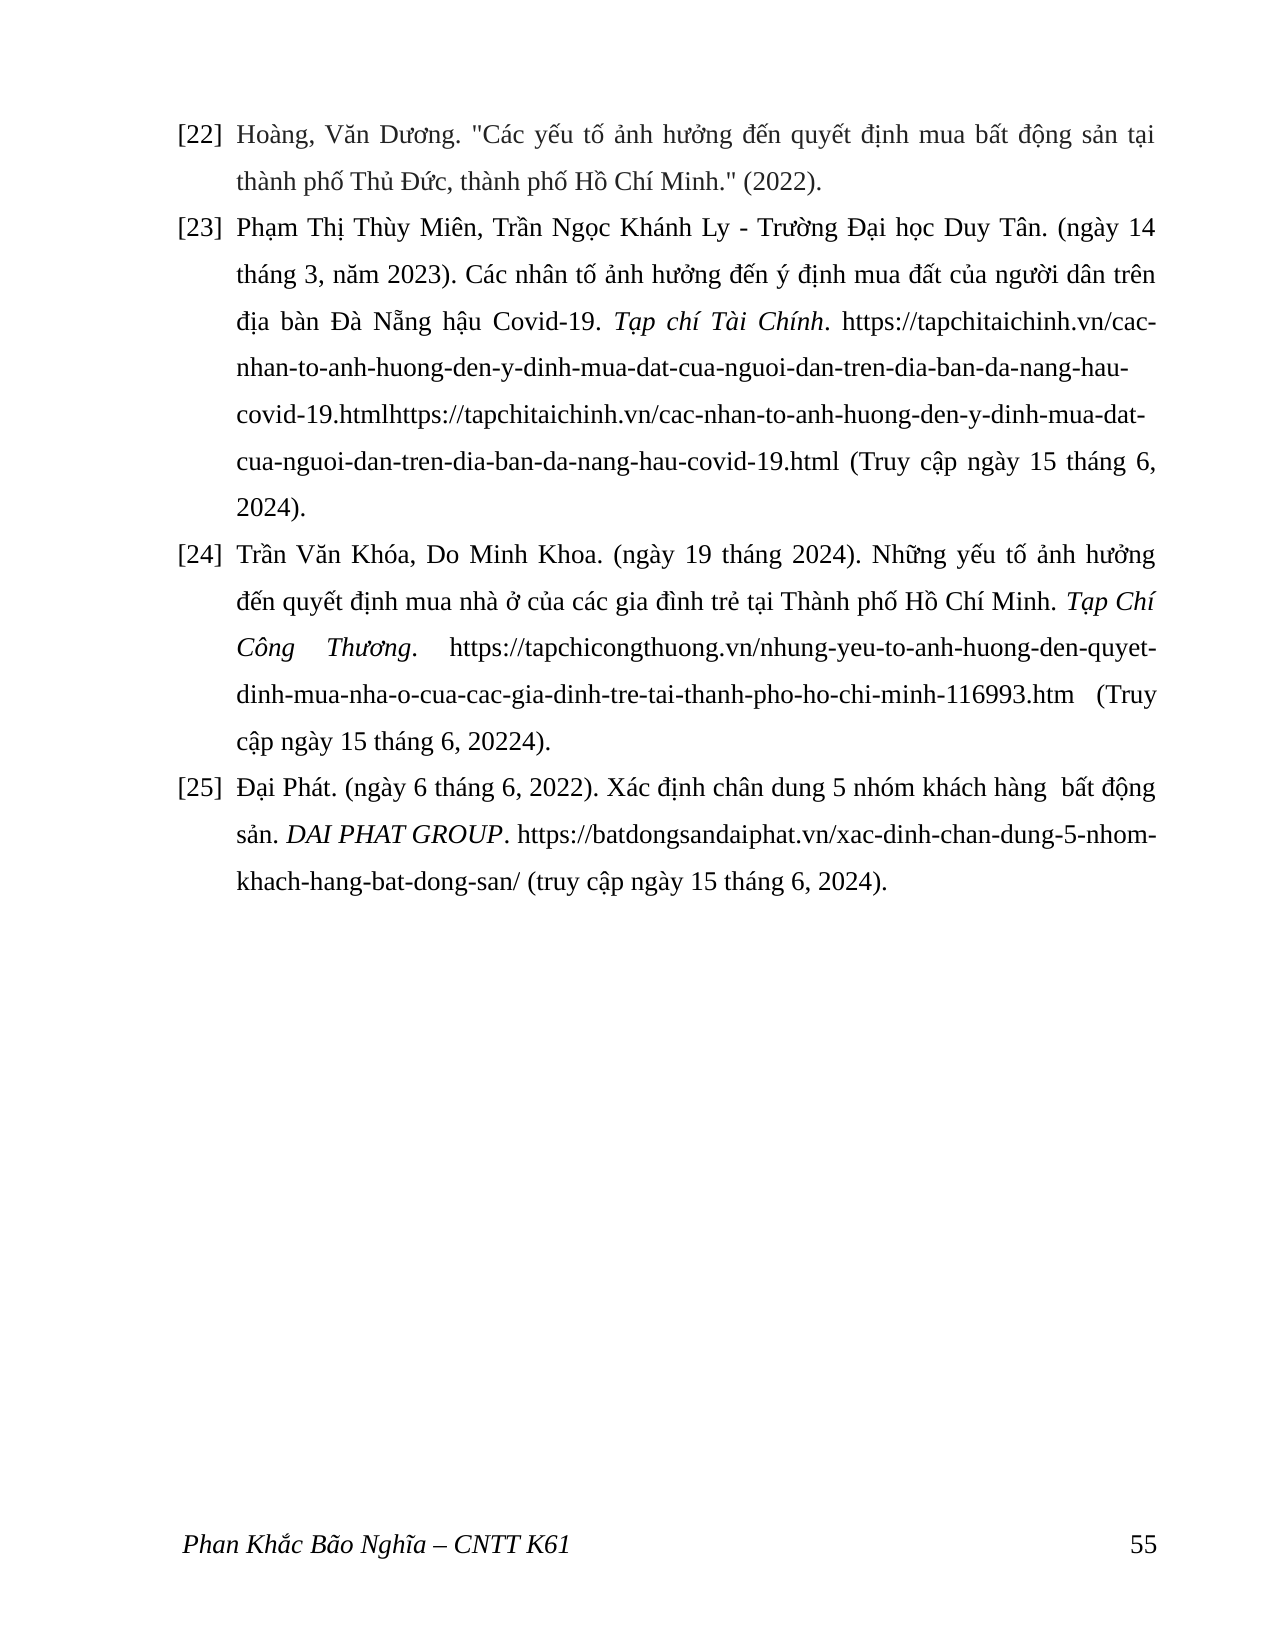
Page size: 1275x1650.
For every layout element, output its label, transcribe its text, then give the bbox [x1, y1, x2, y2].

list Trần Văn Khóa, Do Minh Khoa. (ngày 19 tháng 2024). Những yếu tố ảnh hưởng đến quyết định mua nhà ở của các gia đình trẻ tại Thành phố Hồ Chí Minh. Tạp Chí Công Thương. https://tapchicongthuong.vn/nhung-yeu-to-anh-huong-den-quyet-dinh-mua-nha-o-cua-cac-gia-dinh-tre-tai-thanh-pho-ho-chi-minh-116993.htm (Truy cập ngày 15 tháng 6, 20224). [177, 538, 1157, 756]
list Phạm Thị Thùy Miên, Trần Ngọc Khánh Ly - Trường Đại học Duy Tân. (ngày 14 tháng 3, năm 2023). Các nhân tố ảnh hưởng đến ý định mua đất của người dân trên địa bàn Đà Nẵng hậu Covid-19. Tạp chí Tài Chính. https://tapchitaichinh.vn/cac-nhan-to-anh-huong-den-y-dinh-mua-dat-cua-nguoi-dan-tren-dia-ban-da-nang-hau-covid-19.htmlhttps://tapchitaichinh.vn/cac-nhan-to-anh-huong-den-y-dinh-mua-dat-cua-nguoi-dan-tren-dia-ban-da-nang-hau-covid-19.html (Truy cập ngày 15 tháng 6, 2024). [177, 211, 1157, 523]
list Hoàng, Văn Dương. "Các yếu tố ảnh hưởng đến quyết định mua bất động sản tại thành phố Thủ Đức, thành phố Hồ Chí Minh." (2022). [177, 118, 1157, 196]
list Đại Phát. (ngày 6 tháng 6, 2022). Xác định chân dung 5 nhóm khách hàng bất động sản. DAI PHAT GROUP. https://batdongsandaiphat.vn/xac-dinh-chan-dung-5-nhom-khach-hang-bat-dong-san/ (truy cập ngày 15 tháng 6, 2024). [177, 771, 1157, 896]
